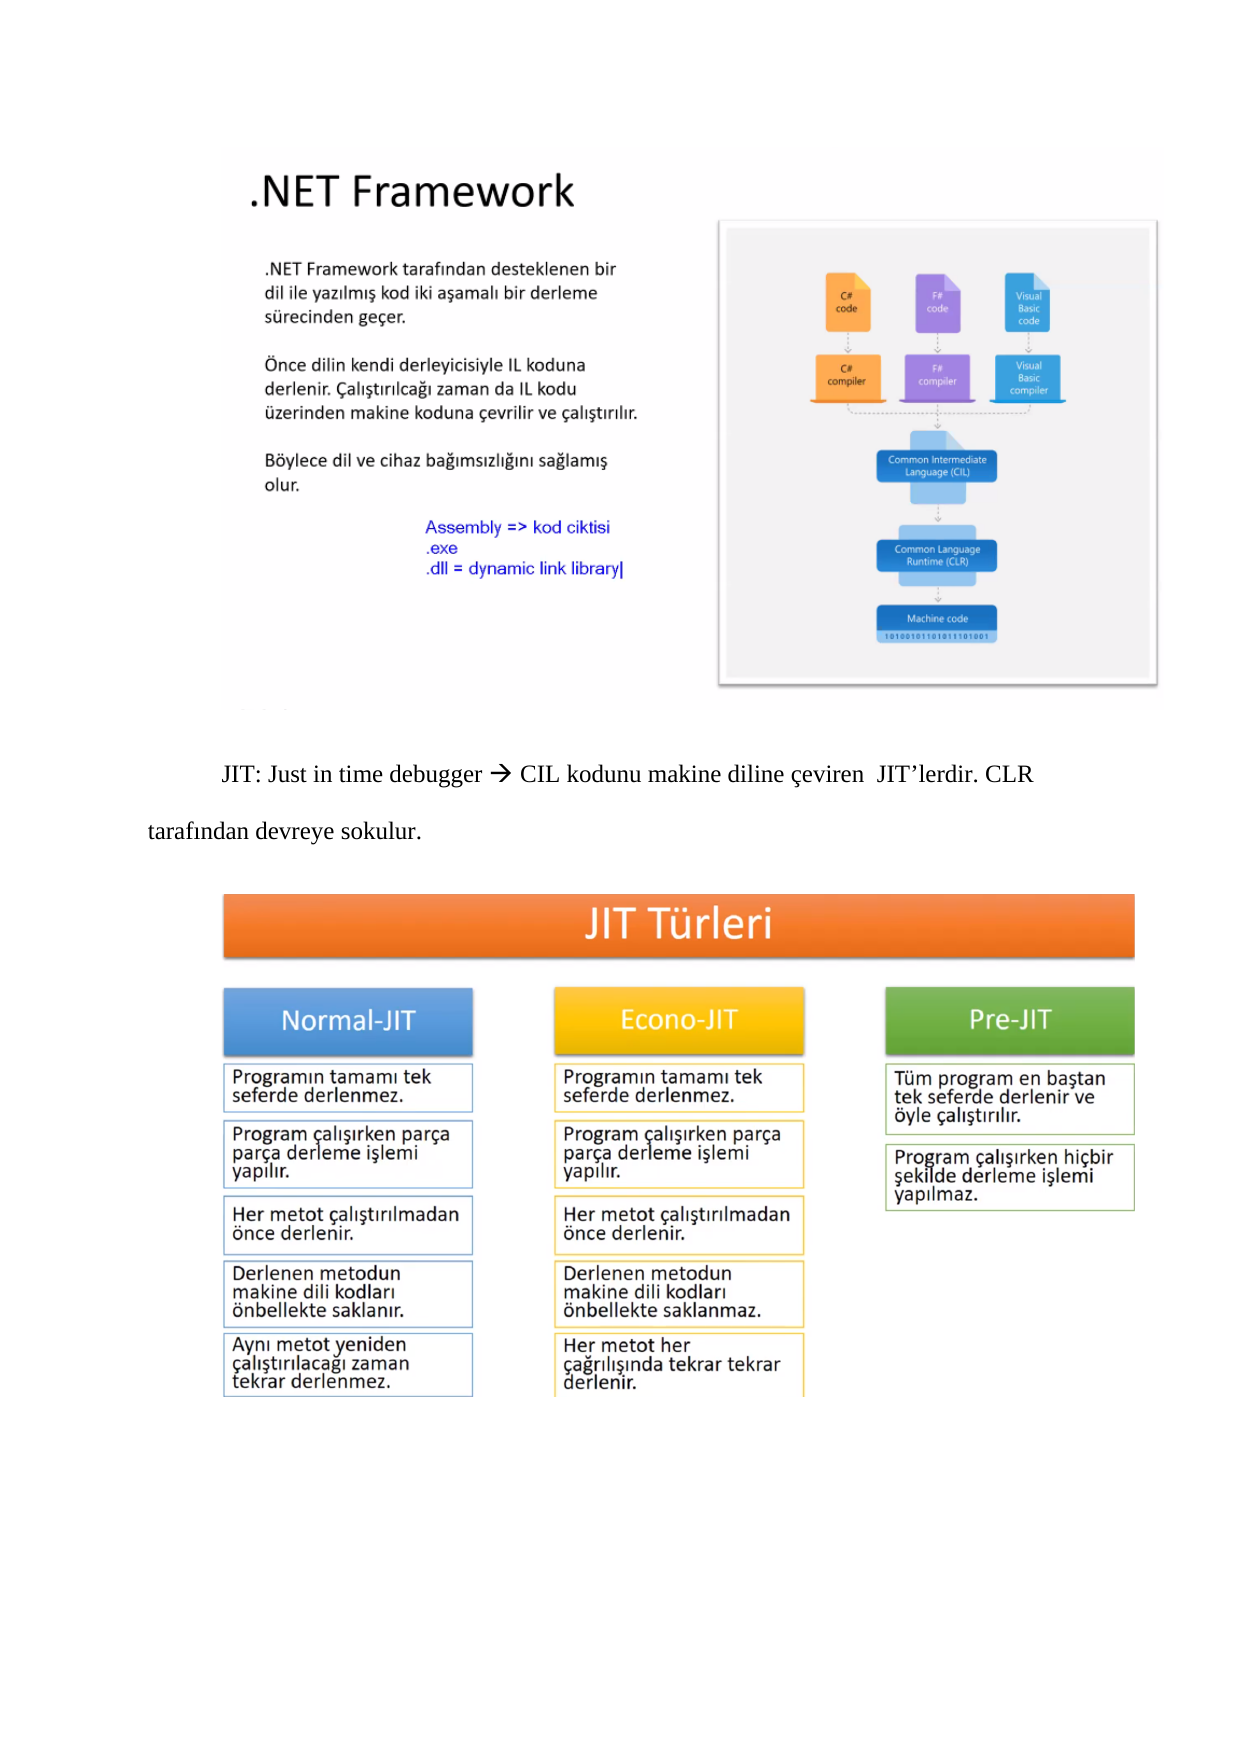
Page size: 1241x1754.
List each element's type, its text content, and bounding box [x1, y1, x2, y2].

picture [221, 894, 1135, 1397]
text JIT: Just in time debugger CIL kodunu makine diline çeviren JIT’lerdir. CLR tarafından devreye sokulur. [148, 759, 1093, 845]
picture [221, 147, 1164, 710]
